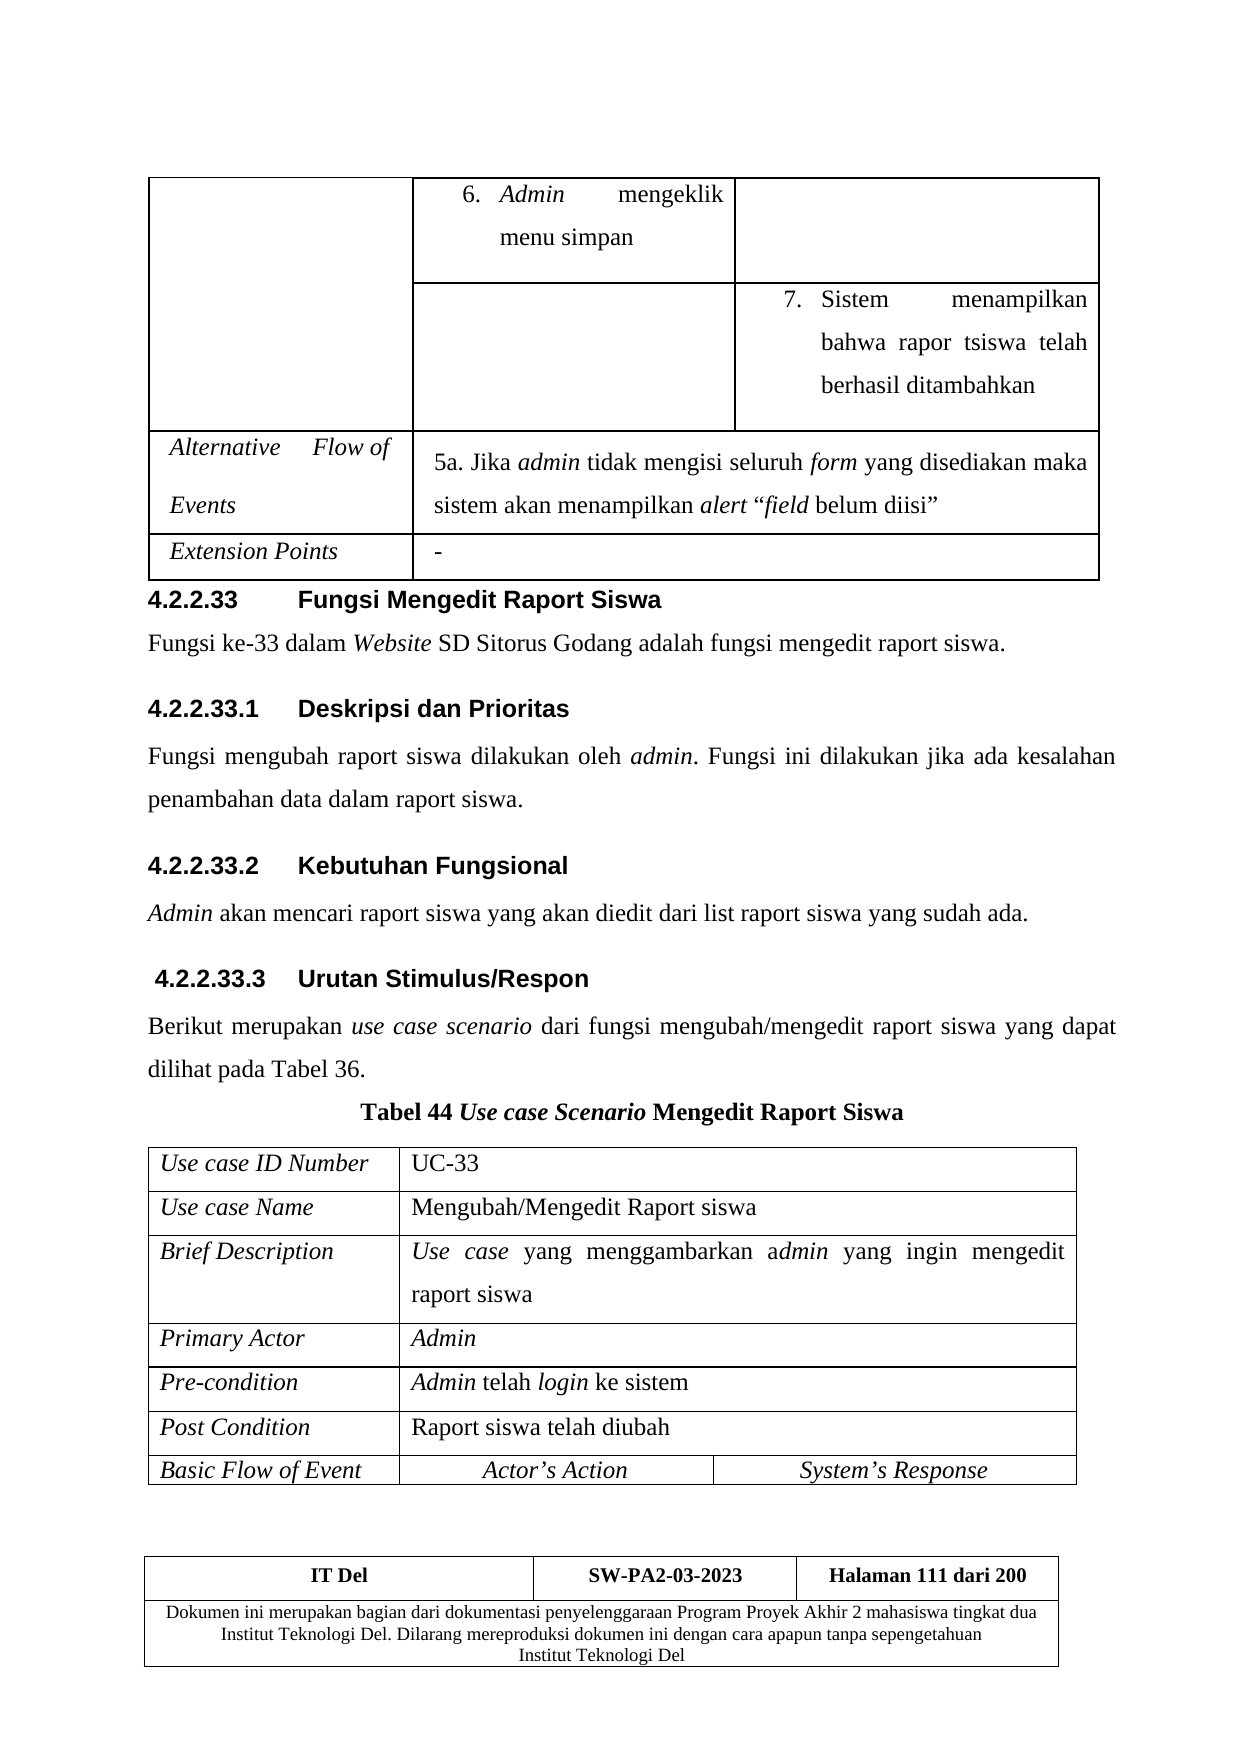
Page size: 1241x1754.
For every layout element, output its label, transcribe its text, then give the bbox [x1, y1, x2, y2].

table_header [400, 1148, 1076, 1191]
text Berikut merupakan use case scenario dari fungsi mengubah/mengedit raport siswa yang dapat dilihat pada Tabel 36. [148, 1011, 1116, 1083]
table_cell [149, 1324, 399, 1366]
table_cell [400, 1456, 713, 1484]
subtitle Deskripsi dan Prioritas [148, 694, 1116, 723]
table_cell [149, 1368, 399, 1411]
subtitle Urutan Stimulus/Respon [154, 964, 1116, 993]
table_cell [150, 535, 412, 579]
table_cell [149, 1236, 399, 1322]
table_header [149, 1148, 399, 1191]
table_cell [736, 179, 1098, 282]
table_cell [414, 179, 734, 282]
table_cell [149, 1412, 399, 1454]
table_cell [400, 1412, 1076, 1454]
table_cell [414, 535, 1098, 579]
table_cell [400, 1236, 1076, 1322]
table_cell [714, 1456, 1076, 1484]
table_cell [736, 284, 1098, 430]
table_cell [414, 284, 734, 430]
subtitle Fungsi Mengedit Raport Siswa [148, 585, 1116, 614]
text Fungsi mengubah raport siswa dilakukan oleh admin. Fungsi ini dilakukan jika ada kesalahan penambahan data dalam raport siswa. [148, 741, 1116, 813]
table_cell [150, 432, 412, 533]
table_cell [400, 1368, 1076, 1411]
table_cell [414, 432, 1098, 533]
text Fungsi ke-33 dalam Website SD Sitorus Godang adalah fungsi mengedit raport siswa. [148, 628, 1116, 657]
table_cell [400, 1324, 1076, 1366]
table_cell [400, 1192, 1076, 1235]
text Admin akan mencari raport siswa yang akan diedit dari list raport siswa yang sudah ada. [148, 898, 1116, 927]
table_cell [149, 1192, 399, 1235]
subtitle Kebutuhan Fungsional [148, 851, 1116, 879]
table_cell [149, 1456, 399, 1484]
